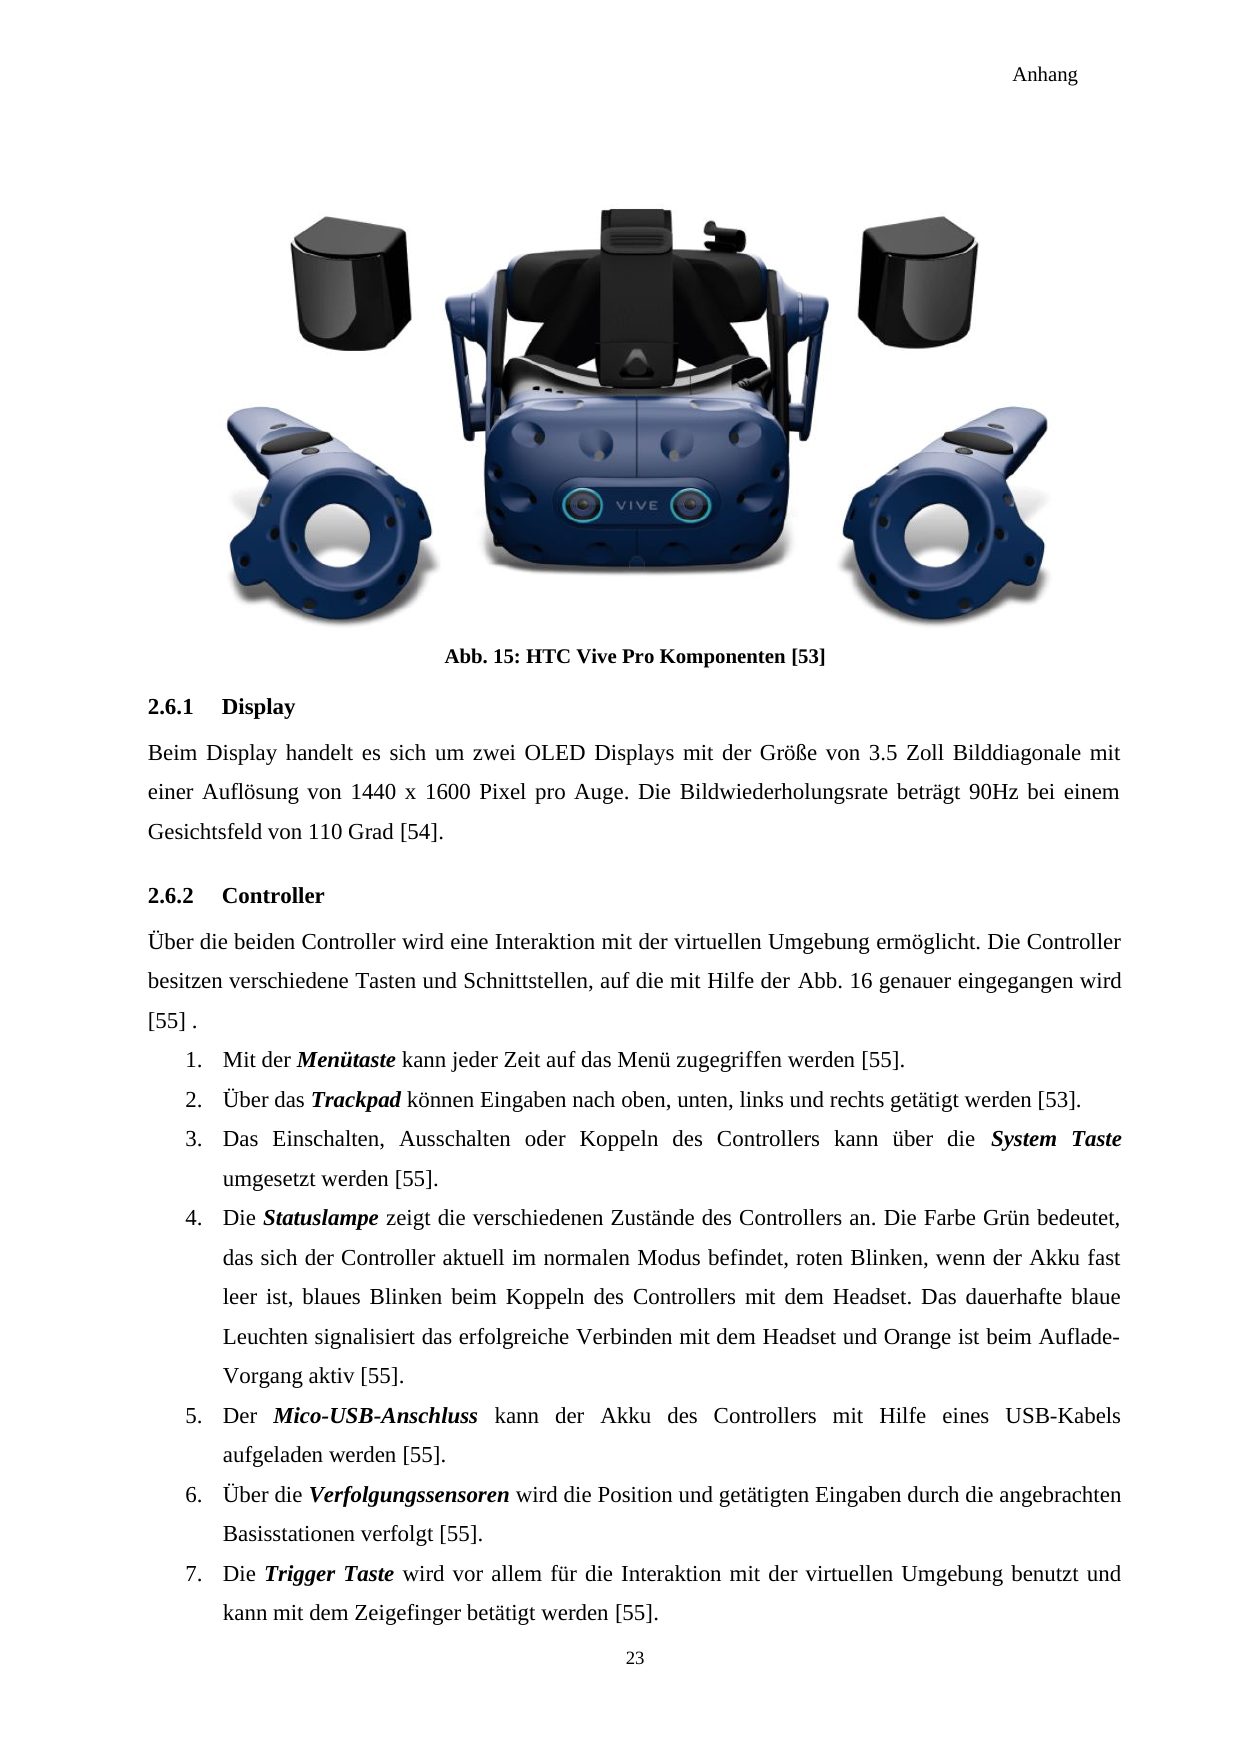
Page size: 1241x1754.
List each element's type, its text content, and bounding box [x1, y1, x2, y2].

list Über die Verfolgungssensoren wird die Position und getätigten Eingaben durch die angebrachten Basisstationen verfolgt . [185, 1481, 1122, 1547]
list Der Mico-USB-Anschluss kann der Akku des Controllers mit Hilfe eines USB-Kabels aufgeladen werden . [185, 1402, 1122, 1468]
list Mit der Menütaste kann jeder Zeit auf das Menü zugegriffen werden . [185, 1046, 1122, 1073]
list Über das Trackpad können Eingaben nach oben, unten, links und rechts getätigt werden [53]. [185, 1086, 1122, 1112]
list Die Statuslampe zeigt die verschiedenen Zustände des Controllers an. Die Farbe Grün bedeutet, das sich der Controller aktuell im normalen Modus befindet, roten Blinken, wenn der Akku fast leer ist, blaues Blinken beim Koppeln des Controllers mit dem Headset. Das dauerhafte blaue Leuchten signalisiert das erfolgreiche Verbinden mit dem Headset und Orange ist beim Auflade- Vorgang aktiv . [185, 1204, 1122, 1389]
list Das Einschalten, Ausschalten oder Koppeln des Controllers kann über die System Taste umgesetzt werden . [185, 1125, 1122, 1191]
subtitle Display [148, 693, 1122, 719]
text Beim Display handelt es sich um zwei OLED Displays mit der Größe von 3.5 Zoll Bilddiagonale mit einer Auflösung von 1440 x 1600 Pixel pro Auge. Die Bildwiederholungsrate beträgt 90Hz bei einem Gesichtsfeld von 110 Grad . [148, 739, 1122, 844]
text Über die beiden Controller wird eine Interaktion mit der virtuellen Umgebung ermöglicht. Die Controller besitzen verschiedene Tasten und Schnittstellen, auf die mit Hilfe der Abb. 16 genauer eingegangen wird . [148, 928, 1122, 1033]
subtitle Controller [148, 882, 1122, 909]
text Abb. 15: HTC Vive Pro Komponenten [148, 644, 1122, 668]
picture [188, 187, 1082, 631]
list Die Trigger Taste wird vor allem für die Interaktion mit der virtuellen Umgebung benutzt und kann mit dem Zeigefinger betätigt werden . [185, 1560, 1122, 1626]
